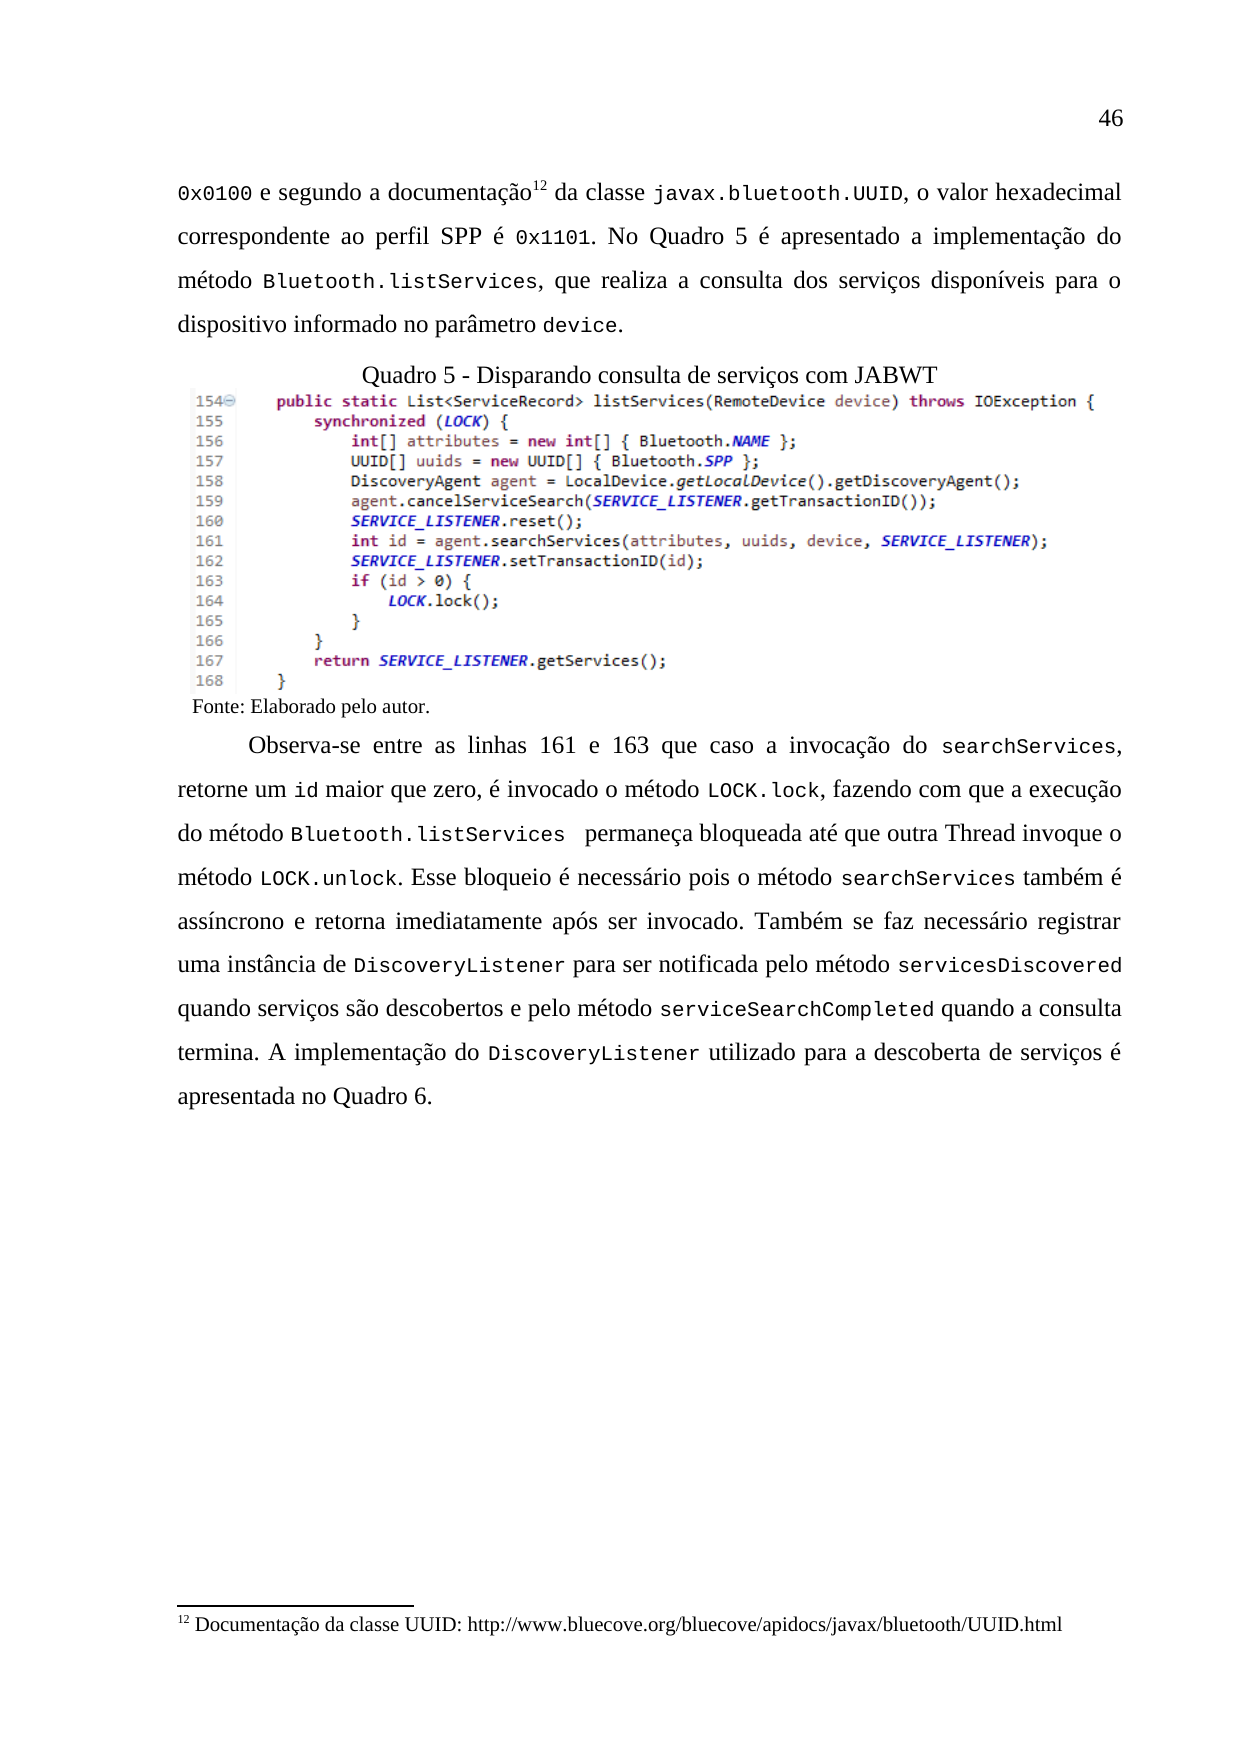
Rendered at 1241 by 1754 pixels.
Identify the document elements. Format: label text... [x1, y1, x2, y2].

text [177, 177, 1122, 339]
text Quadro 5 - Disparando consulta de serviços com JABWT [177, 360, 1122, 388]
text Fonte: Elaborado pelo autor. [177, 694, 1122, 718]
picture [190, 388, 1110, 694]
text Observa-se entre as linhas 161 e 163 que caso a invocação do searchServices, retorne um id maior que zero, é invocado o método LOCK.lock, fazendo com que a execução do método Bluetooth.listServices permaneça bloqueada até que outra Thread invoque o método LOCK.unlock. Esse bloqueio é necessário pois o método searchServices também é assíncrono e retorna imediatamente após ser invocado. Também se faz necessário registrar uma instância de DiscoveryListener para ser notificada pelo método servicesDiscovered quando serviços são descobertos e pelo método serviceSearchCompleted quando a consulta termina. A implementação do DiscoveryListener utilizado para a descoberta de serviços é apresentada no Quadro 6. [177, 730, 1122, 1110]
